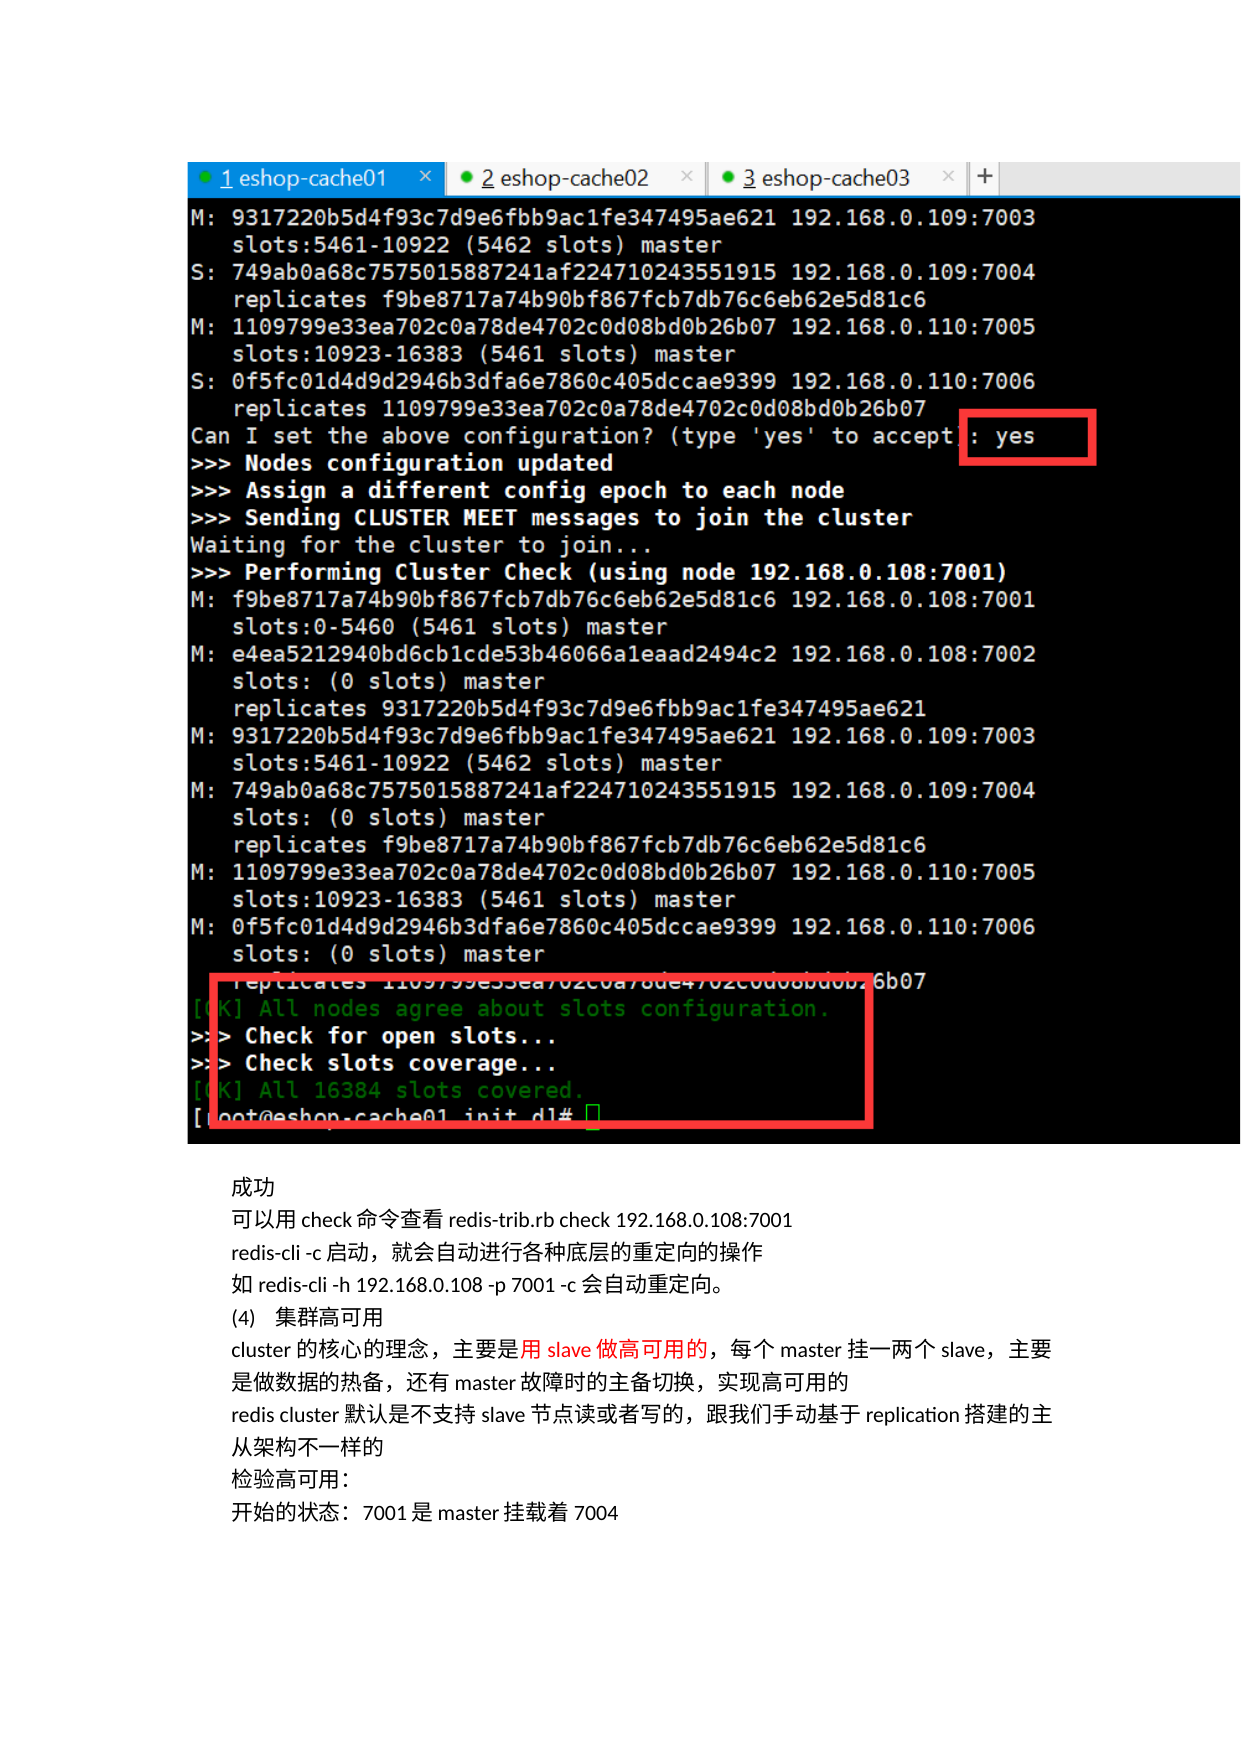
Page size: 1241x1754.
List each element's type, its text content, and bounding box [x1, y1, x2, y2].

list 检验高可用： [231, 1462, 1053, 1494]
list redis-cli -c启动，就会自动进行各种底层的重定向的操作 [231, 1234, 1053, 1267]
picture [187, 162, 1241, 1144]
list 开始的状态：7001是master挂载着7004 [231, 1494, 1053, 1527]
list cluster的核心的理念，主要是用slave做高可用的，每个master挂一两个slave，主要是做数据的热备，还有master故障时的主备切换，实现高可用的 [231, 1332, 1053, 1397]
list 成功 [231, 1169, 1053, 1202]
list redis cluster默认是不支持slave节点读或者写的，跟我们手动基于replication搭建的主从架构不一样的 [231, 1397, 1053, 1462]
list 如 redis-cli -h 192.168.0.108 -p 7001 -c 会自动重定向。 [231, 1267, 1053, 1299]
list 集群高可用 [231, 1299, 1053, 1332]
list 可以用check命令查看redis-trib.rb check 192.168.0.108:7001 [231, 1202, 1053, 1234]
